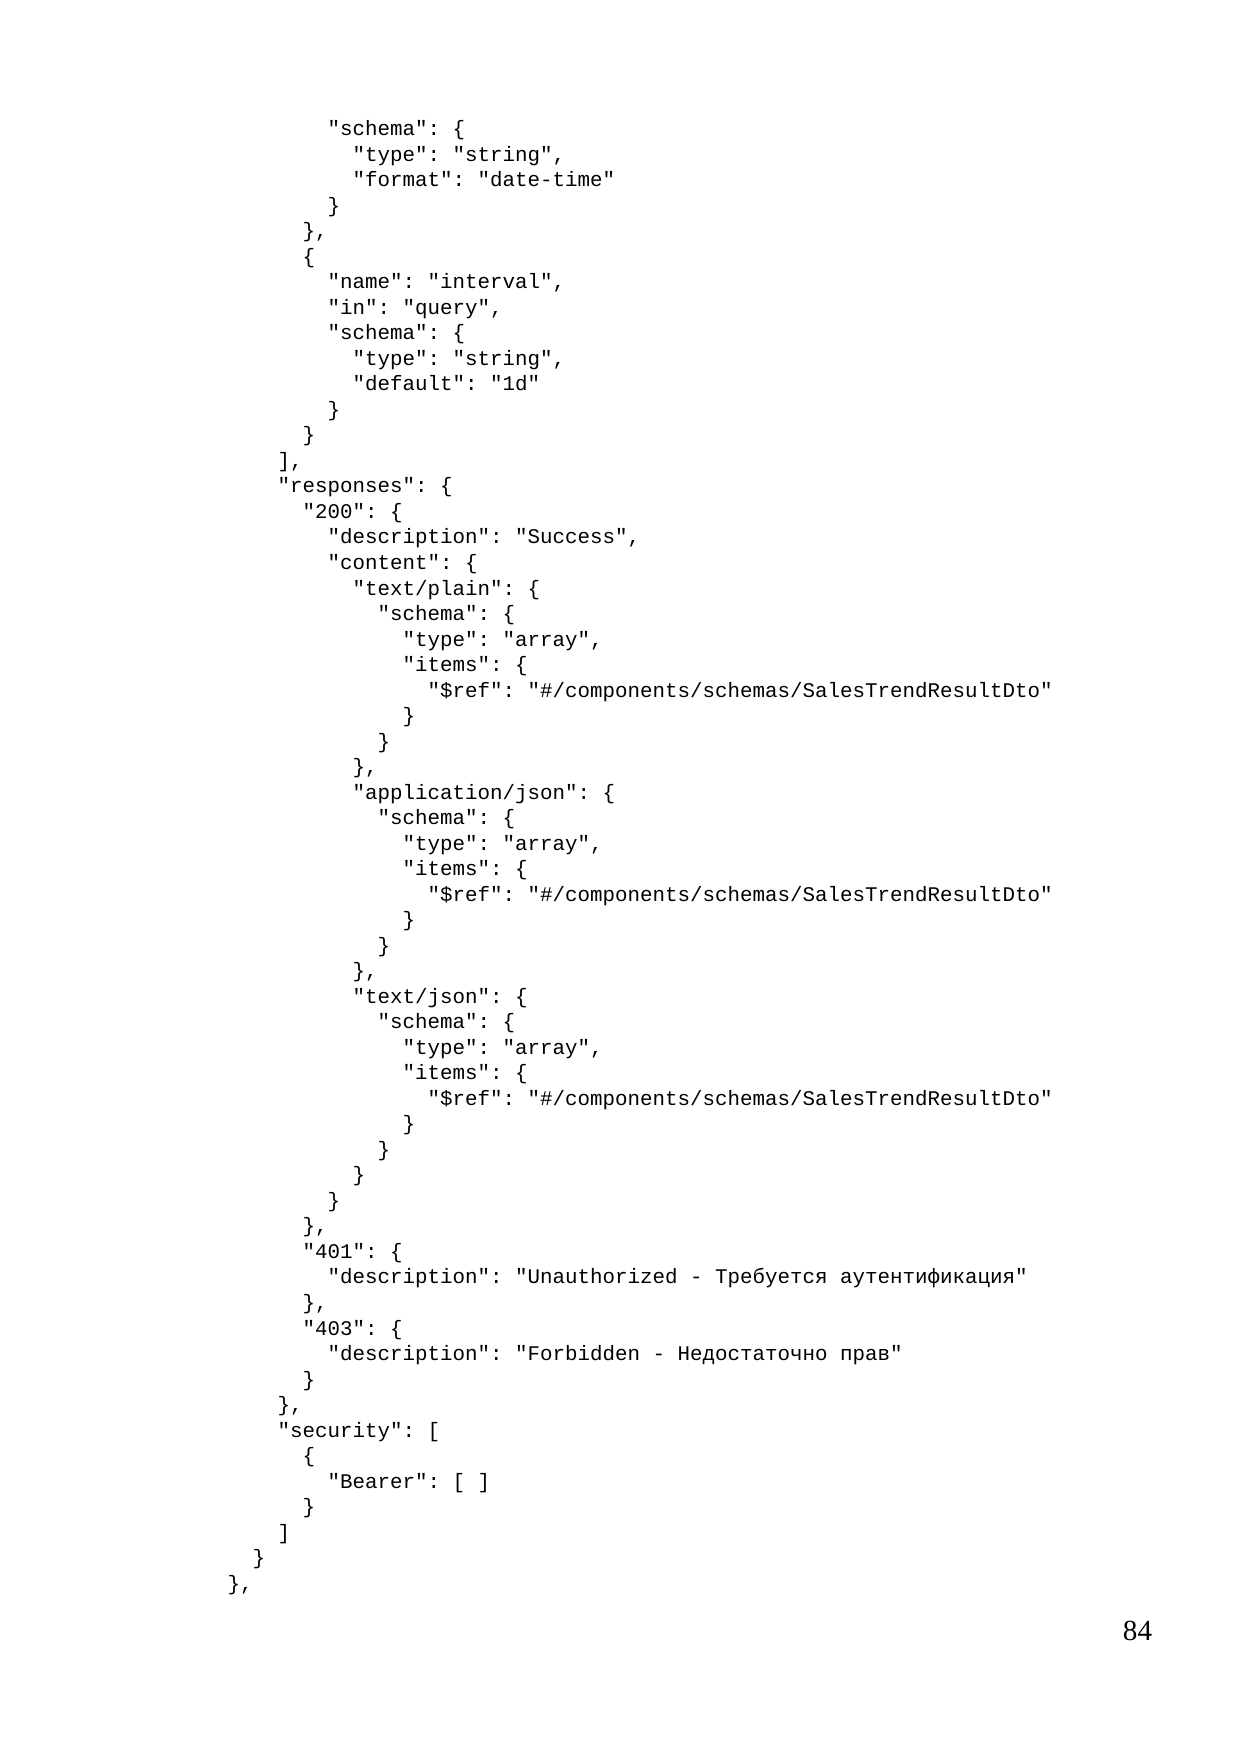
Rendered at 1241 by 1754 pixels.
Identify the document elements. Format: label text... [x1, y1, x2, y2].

text } [177, 1547, 1152, 1571]
text } [177, 424, 1152, 448]
text "403": { [177, 1318, 1152, 1341]
text "text/json": { [177, 986, 1152, 1009]
text "Bearer": [ ] [177, 1471, 1152, 1494]
text }, [177, 220, 1152, 244]
text { [177, 1445, 1152, 1469]
text "200": { [177, 501, 1152, 524]
text } [177, 1113, 1152, 1137]
text "type": "string", [177, 348, 1152, 371]
text "schema": { [177, 322, 1152, 346]
text "name": "interval", [177, 271, 1152, 295]
text "type": "array", [177, 628, 1152, 652]
text "description": "Success", [177, 526, 1152, 550]
text "type": "array", [177, 1037, 1152, 1061]
text } [177, 1369, 1152, 1392]
text "items": { [177, 1062, 1152, 1086]
text ] [177, 1522, 1152, 1545]
text "items": { [177, 654, 1152, 678]
text "schema": { [177, 603, 1152, 627]
text "in": "query", [177, 297, 1152, 320]
text }, [177, 960, 1152, 984]
text }, [177, 1573, 1152, 1596]
text "text/plain": { [177, 577, 1152, 601]
text "$ref": "#/components/schemas/SalesTrendResultDto" [177, 1088, 1152, 1112]
text "401": { [177, 1241, 1152, 1265]
text } [177, 909, 1152, 933]
text ], [177, 450, 1152, 473]
text "$ref": "#/components/schemas/SalesTrendResultDto" [177, 679, 1152, 703]
text "type": "array", [177, 833, 1152, 856]
text } [177, 399, 1152, 422]
text } [177, 195, 1152, 218]
text "schema": { [177, 118, 1152, 142]
text }, [177, 1216, 1152, 1239]
text "description": "Forbidden - Недостаточно прав" [177, 1343, 1152, 1367]
text } [177, 935, 1152, 958]
text "responses": { [177, 475, 1152, 499]
text }, [177, 1292, 1152, 1316]
text "type": "string", [177, 144, 1152, 167]
text } [177, 1496, 1152, 1520]
text }, [177, 756, 1152, 780]
text "description": "Unauthorized - Требуется аутентификация" [177, 1267, 1152, 1290]
text "format": "date-time" [177, 169, 1152, 193]
text } [177, 731, 1152, 754]
text "application/json": { [177, 782, 1152, 805]
text { [177, 246, 1152, 269]
text "items": { [177, 858, 1152, 882]
text } [177, 705, 1152, 729]
text "$ref": "#/components/schemas/SalesTrendResultDto" [177, 884, 1152, 907]
text } [177, 1164, 1152, 1188]
text } [177, 1139, 1152, 1163]
text }, [177, 1394, 1152, 1418]
text "schema": { [177, 1011, 1152, 1035]
text "default": "1d" [177, 373, 1152, 397]
text "security": [ [177, 1420, 1152, 1443]
text "schema": { [177, 807, 1152, 831]
text "content": { [177, 552, 1152, 576]
text } [177, 1190, 1152, 1214]
